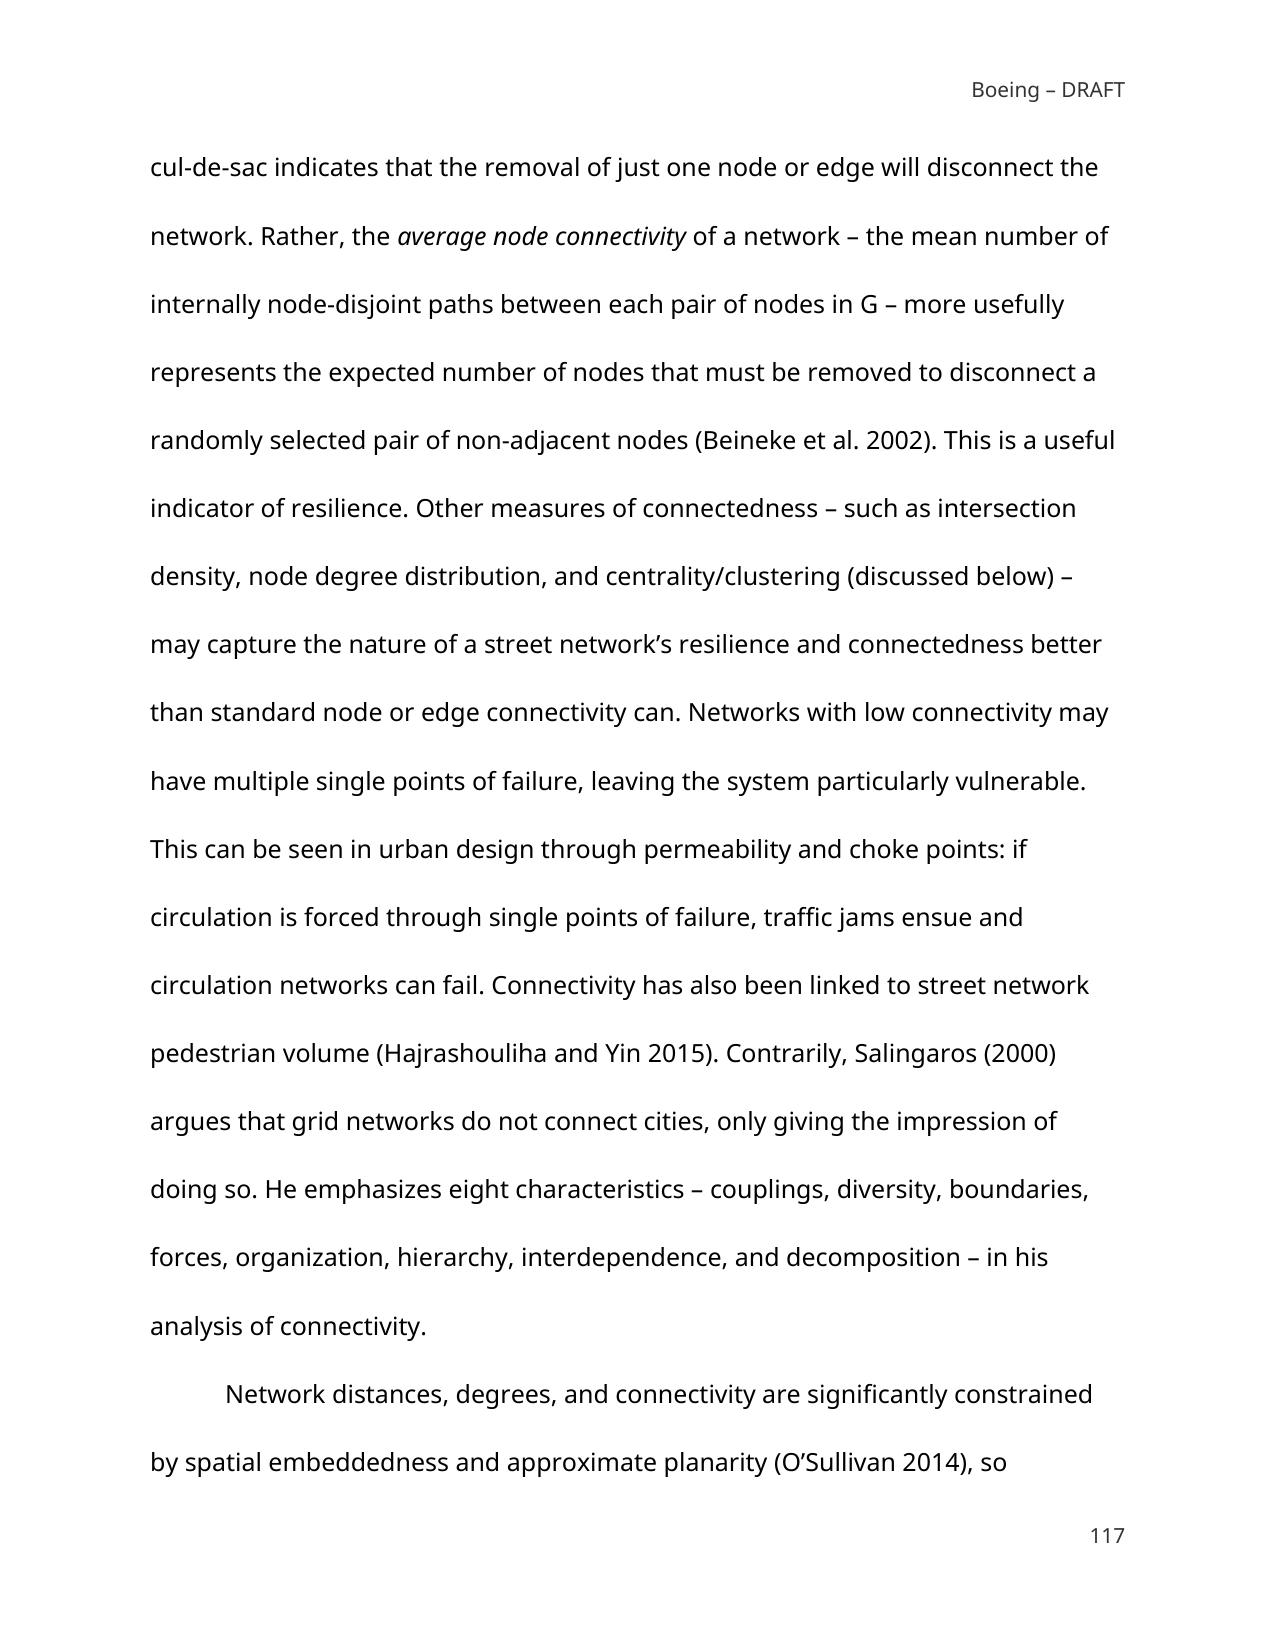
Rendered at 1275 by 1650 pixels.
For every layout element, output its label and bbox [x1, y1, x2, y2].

text [150, 150, 1125, 1342]
text [150, 1376, 1125, 1478]
